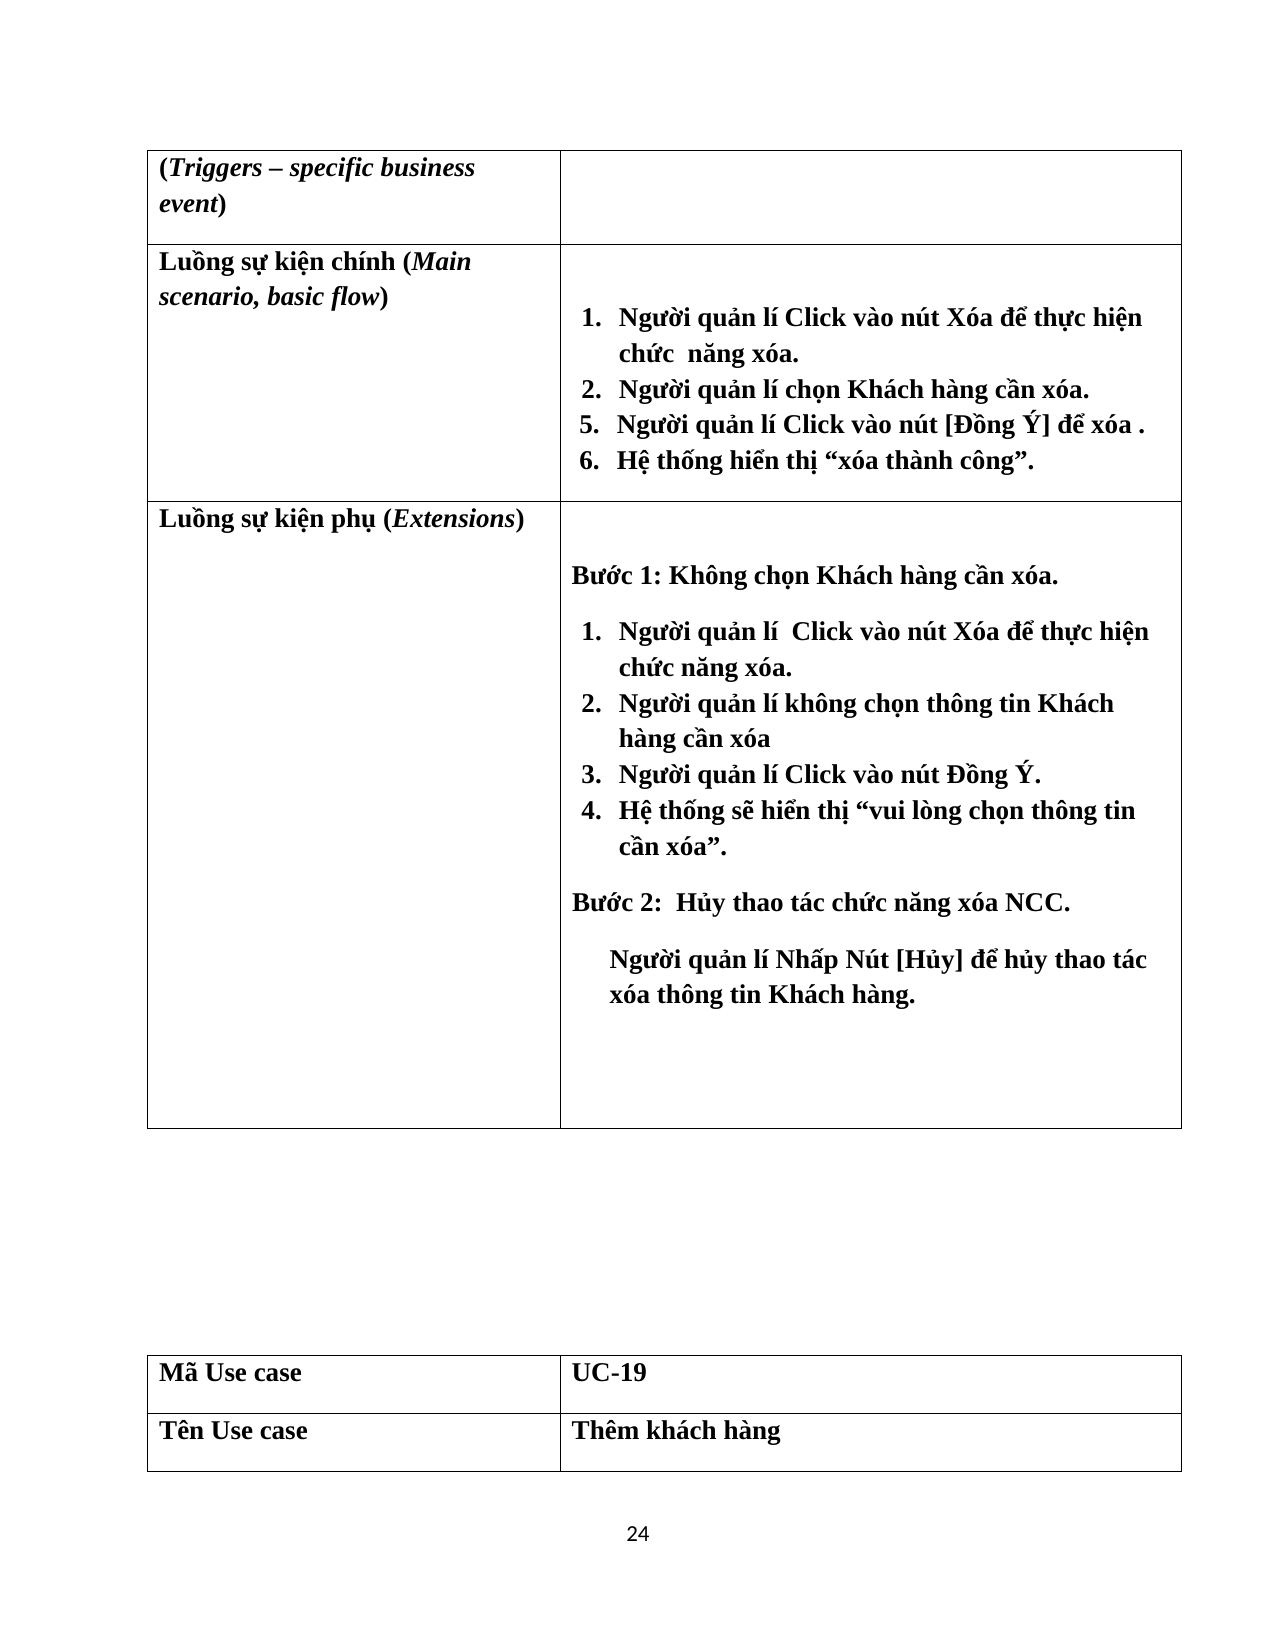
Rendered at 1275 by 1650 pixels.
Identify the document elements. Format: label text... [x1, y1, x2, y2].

table_header UC-19 [561, 1356, 1181, 1413]
table_cell Bước 1: Không chọn Khách hàng cần xóa. Người quản lí Click vào nút Xóa để thực hiện chức năng xóa. Người quản lí không chọn thông tin Khách hàng cần xóa Người quản lí Click vào nút Đồng Ý. Hệ thống sẽ hiển thị “vui lòng chọn thông tin cần xóa”. Bước 2: Hủy thao tác chức năng xóa NCC. Người quản lí Nhấp Nút [Hủy] để hủy thao tác xóa thông tin Khách hàng. [561, 502, 1181, 1127]
table_cell Luồng sự kiện chính (Main scenario, basic flow) [148, 245, 560, 501]
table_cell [148, 151, 560, 244]
table_cell Thêm khách hàng [561, 1414, 1181, 1471]
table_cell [561, 151, 1181, 244]
table_cell Người quản lí Click vào nút Xóa để thực hiện chức năng xóa. Người quản lí chọn Khách hàng cần xóa. Người quản lí Click vào nút [Đồng Ý] để xóa . Hệ thống hiển thị “xóa thành công”. [561, 245, 1181, 501]
table_cell Luồng sự kiện phụ (Extensions) [148, 502, 560, 1127]
table_header Mã Use case [148, 1356, 560, 1413]
table_cell Tên Use case [148, 1414, 560, 1471]
